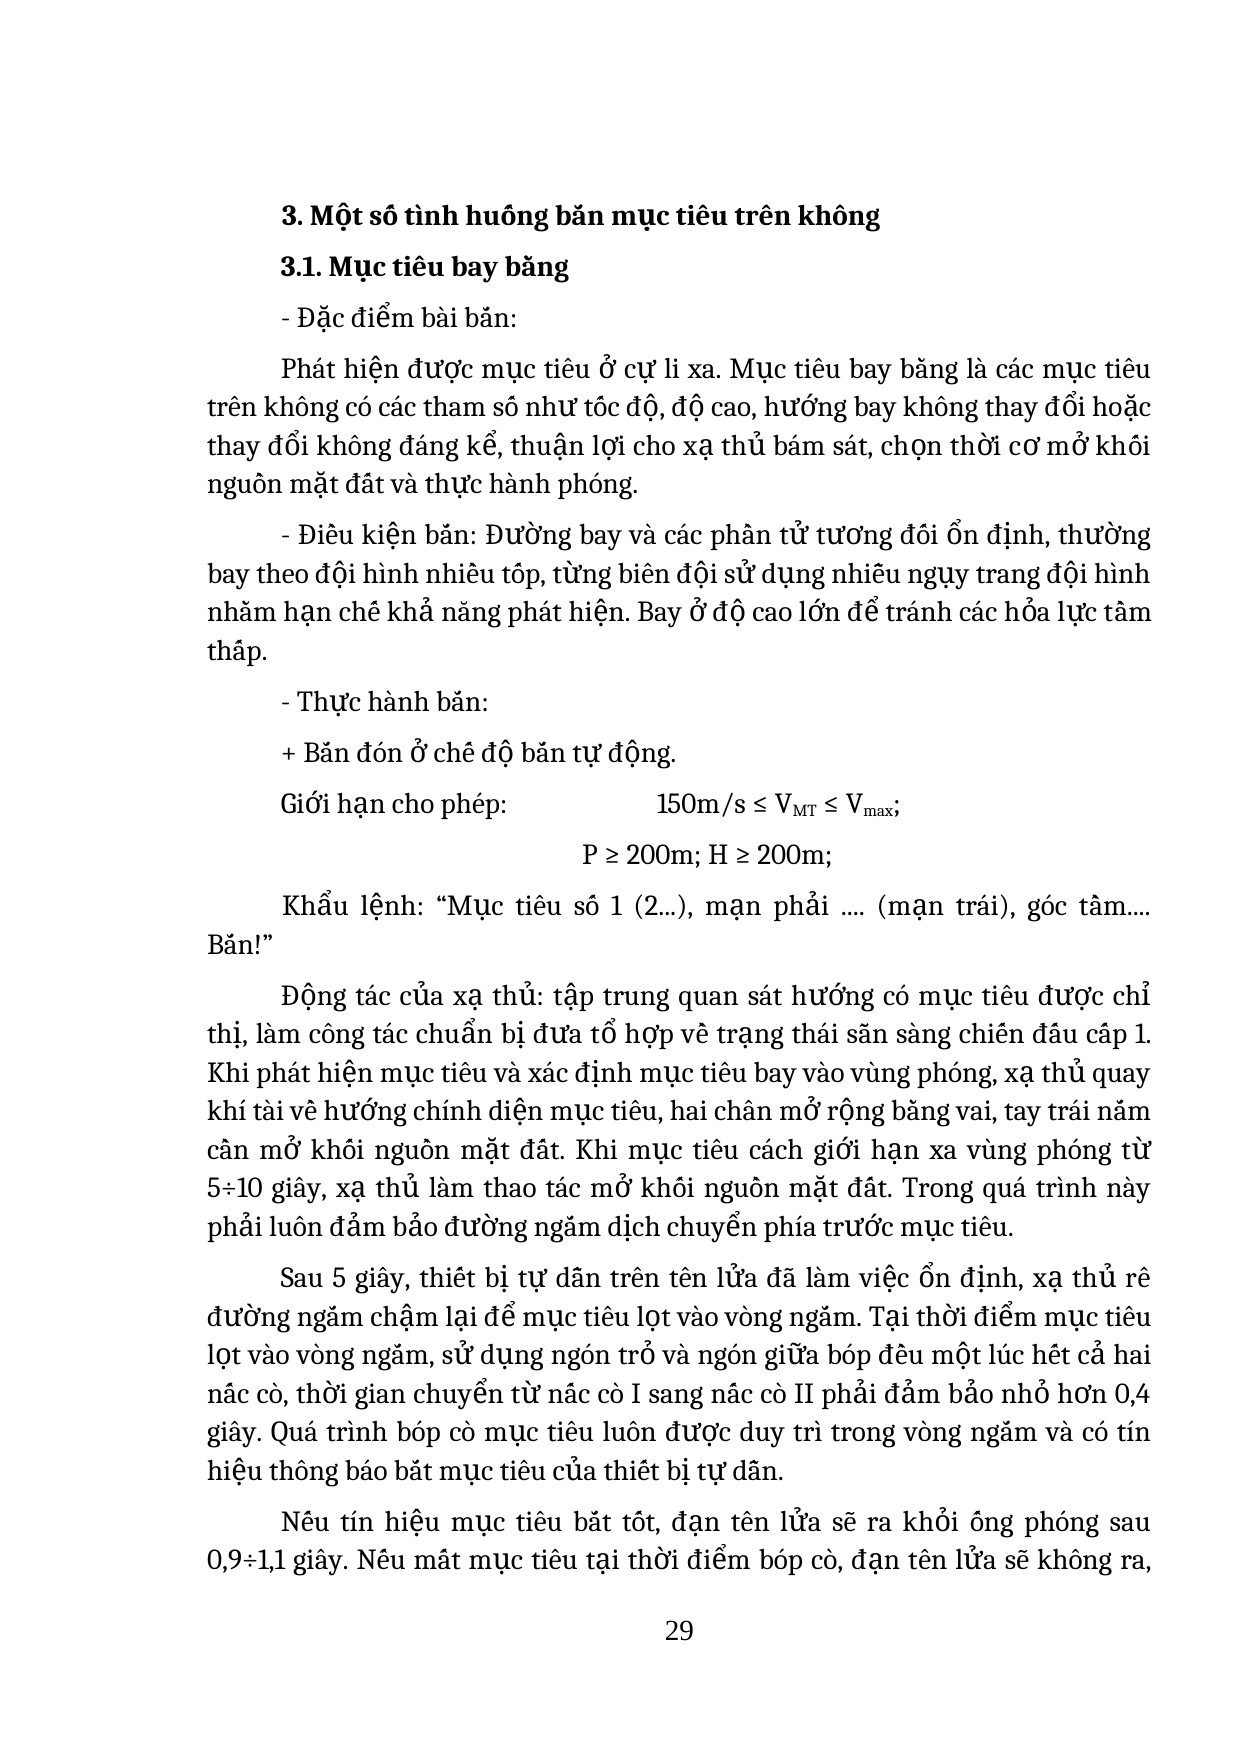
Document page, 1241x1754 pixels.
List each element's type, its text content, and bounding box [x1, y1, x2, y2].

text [207, 1505, 1152, 1577]
text - Điều kiện bắn: Đường bay và các phần tử tương đối ổn định, thường bay theo đội hình nhiều tốp, từng biên đội sử dụng nhiễu ngụy trang đội hình nhằm hạn chế khả năng phát hiện. Bay ở độ cao lớn để tránh các hỏa lực tầm thấp. [207, 518, 1152, 668]
text Giới hạn cho phép: 150m/s ≤ VMT ≤ Vmax; [207, 787, 1152, 821]
text Sau 5 giây, thiết bị tự dẫn trên tên lửa đã làm việc ổn định, xạ thủ rê đường ngắm chậm lại để mục tiêu lọt vào vòng ngắm. Tại thời điểm mục tiêu lọt vào vòng ngắm, sử dụng ngón trỏ và ngón giữa bóp đều một lúc hết cả hai nấc cò, thời gian chuyển từ nấc cò I sang nấc cò II phải đảm bảo nhỏ hơn 0,4 giây. Quá trình bóp cò mục tiêu luôn được duy trì trong vòng ngắm và có tín hiệu thông báo bắt mục tiêu của thiết bị tự dẫn. [207, 1261, 1152, 1487]
text Khẩu lệnh: “Mục tiêu số 1 (2...), mạn phải .... (mạn trái), góc tầm.... Bắn!” [207, 889, 1152, 961]
subtitle 3. Một số tình huống bắn mục tiêu trên không [207, 199, 1152, 232]
text P ≥ 200m; H ≥ 200m; [207, 838, 1152, 872]
text + Bắn đón ở chế độ bắn tự động. [207, 736, 1152, 770]
subtitle 3.1. Mục tiêu bay bằng [207, 250, 1152, 283]
text Phát hiện được mục tiêu ở cự li xa. Mục tiêu bay bằng là các mục tiêu trên không có các tham số như tốc độ, độ cao, hướng bay không thay đổi hoặc thay đổi không đáng kể, thuận lợi cho xạ thủ bám sát, chọn thời cơ mở khối nguồn mặt đất và thực hành phóng. [207, 352, 1152, 501]
text - Thực hành bắn: [207, 685, 1152, 719]
text Động tác của xạ thủ: tập trung quan sát hướng có mục tiêu được chỉ thị, làm công tác chuẩn bị đưa tổ hợp về trạng thái sẵn sàng chiến đấu cấp 1. Khi phát hiện mục tiêu và xác định mục tiêu bay vào vùng phóng, xạ thủ quay khí tài về hướng chính diện mục tiêu, hai chân mở rộng bằng vai, tay trái nắm cần mở khối nguồn mặt đất. Khi mục tiêu cách giới hạn xa vùng phóng từ 5÷10 giây, xạ thủ làm thao tác mở khối nguồn mặt đất. Trong quá trình này phải luôn đảm bảo đường ngắm dịch chuyển phía trước mục tiêu. [207, 979, 1152, 1244]
text - Đặc điểm bài bắn: [207, 301, 1152, 334]
